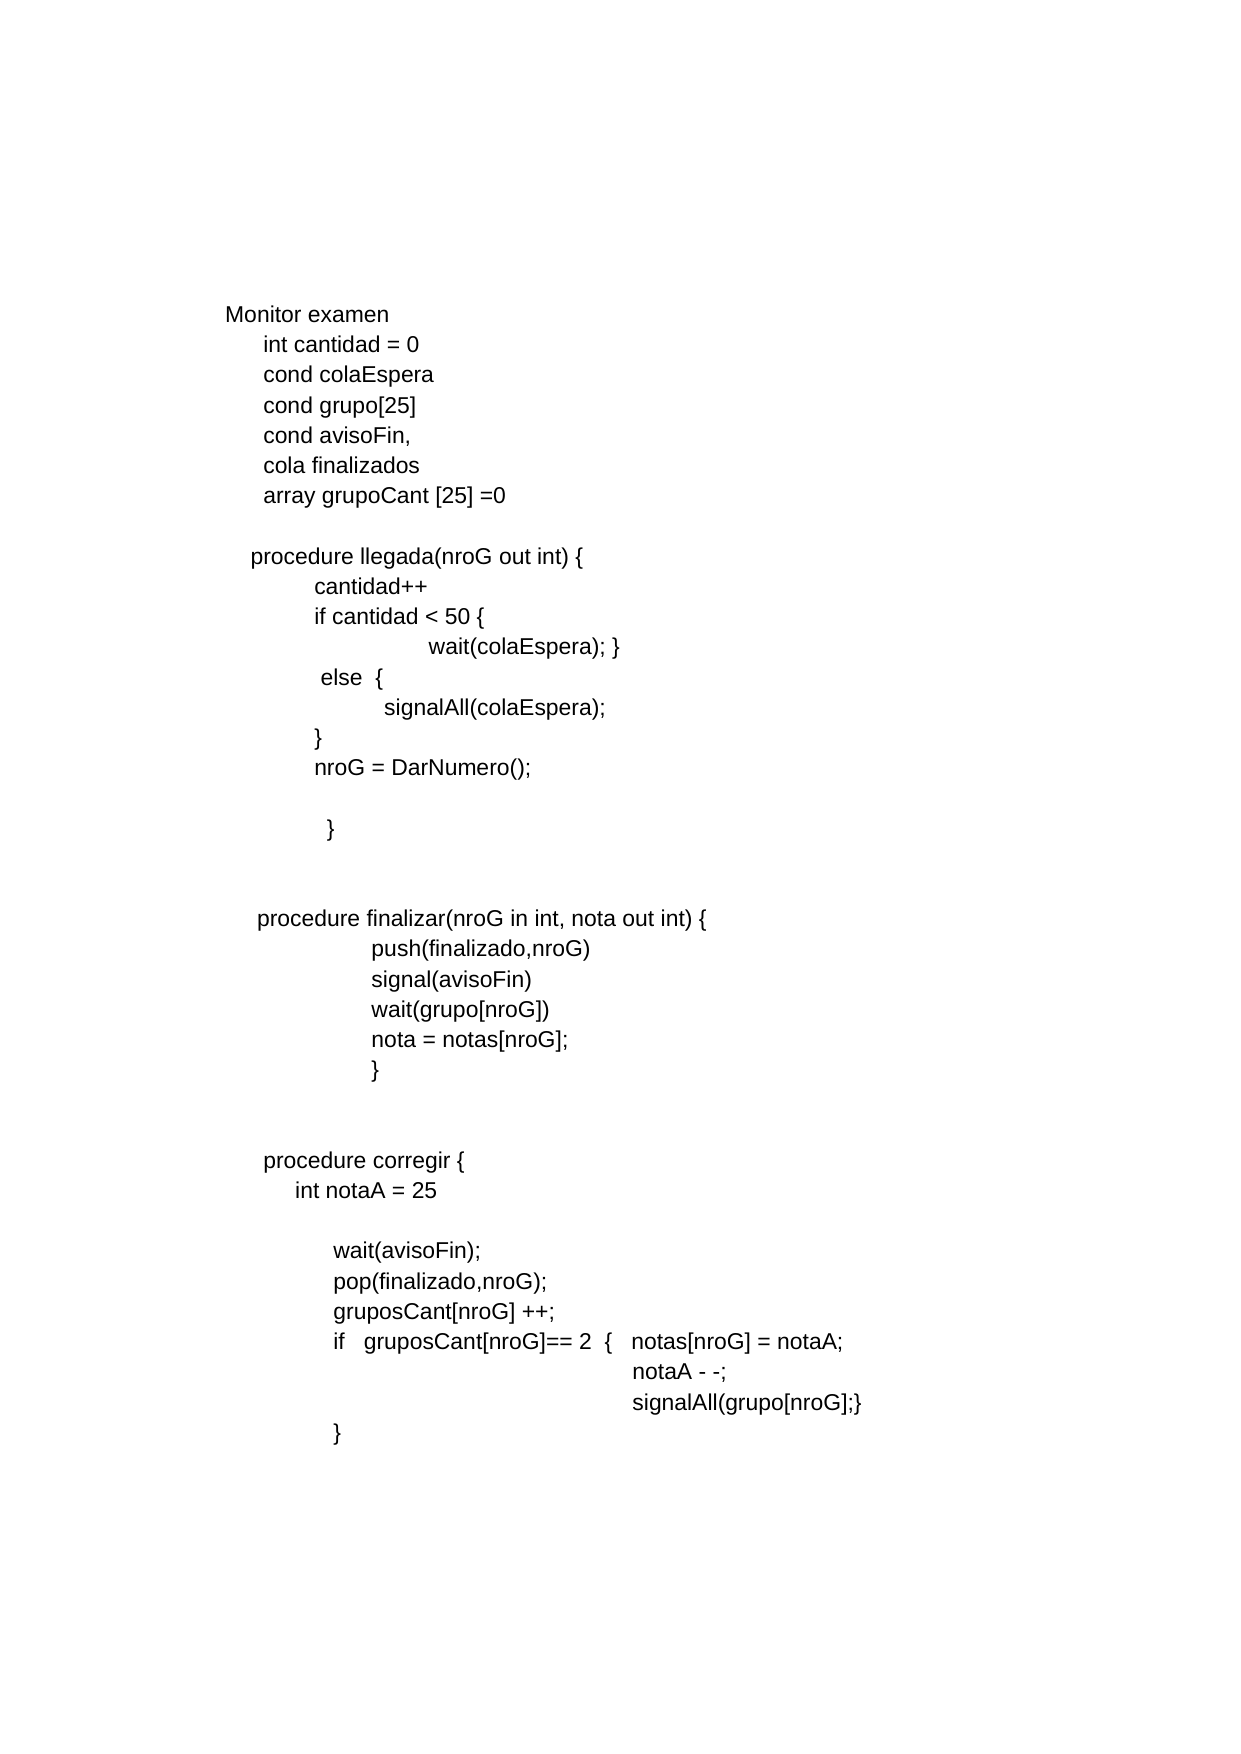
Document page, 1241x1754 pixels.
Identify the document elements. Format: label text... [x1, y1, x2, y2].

text } [225, 724, 1090, 750]
text cond grupo[25] [225, 392, 1090, 418]
text cola finalizados [225, 452, 1090, 478]
text else { [225, 663, 1090, 690]
text signalAll(grupo[nroG];} [225, 1388, 1090, 1415]
text } [225, 1056, 1090, 1083]
text signal(avisoFin) [225, 966, 1090, 992]
text wait(colaEspera); } [225, 633, 1090, 660]
text notaA - -; [225, 1358, 1090, 1385]
text nroG = DarNumero(); [225, 754, 1090, 781]
text push(finalizado,nroG) [225, 935, 1090, 962]
text procedure finalizar(nroG in int, nota out int) { [225, 905, 1090, 932]
text procedure llegada(nroG out int) { [225, 543, 1090, 569]
text cantidad++ [225, 573, 1090, 599]
text if gruposCant[nroG]== 2 { notas[nroG] = notaA; [225, 1328, 1090, 1354]
text if cantidad < 50 { [225, 603, 1090, 629]
text int cantidad = 0 [225, 331, 1090, 358]
text } [225, 814, 1090, 841]
text Monitor examen [225, 301, 1090, 327]
text int notaA = 25 [225, 1177, 1090, 1203]
text nota = notas[nroG]; [225, 1026, 1090, 1052]
text cond colaEspera [225, 361, 1090, 388]
text pop(finalizado,nroG); [225, 1268, 1090, 1294]
text cond avisoFin, [225, 422, 1090, 448]
text array grupoCant [25] =0 [225, 482, 1090, 509]
text wait(avisoFin); [225, 1237, 1090, 1264]
text procedure corregir { [225, 1147, 1090, 1173]
text } [225, 1419, 1090, 1445]
text signalAll(colaEspera); [225, 694, 1090, 720]
text gruposCant[nroG] ++; [225, 1298, 1090, 1324]
text wait(grupo[nroG]) [225, 996, 1090, 1022]
